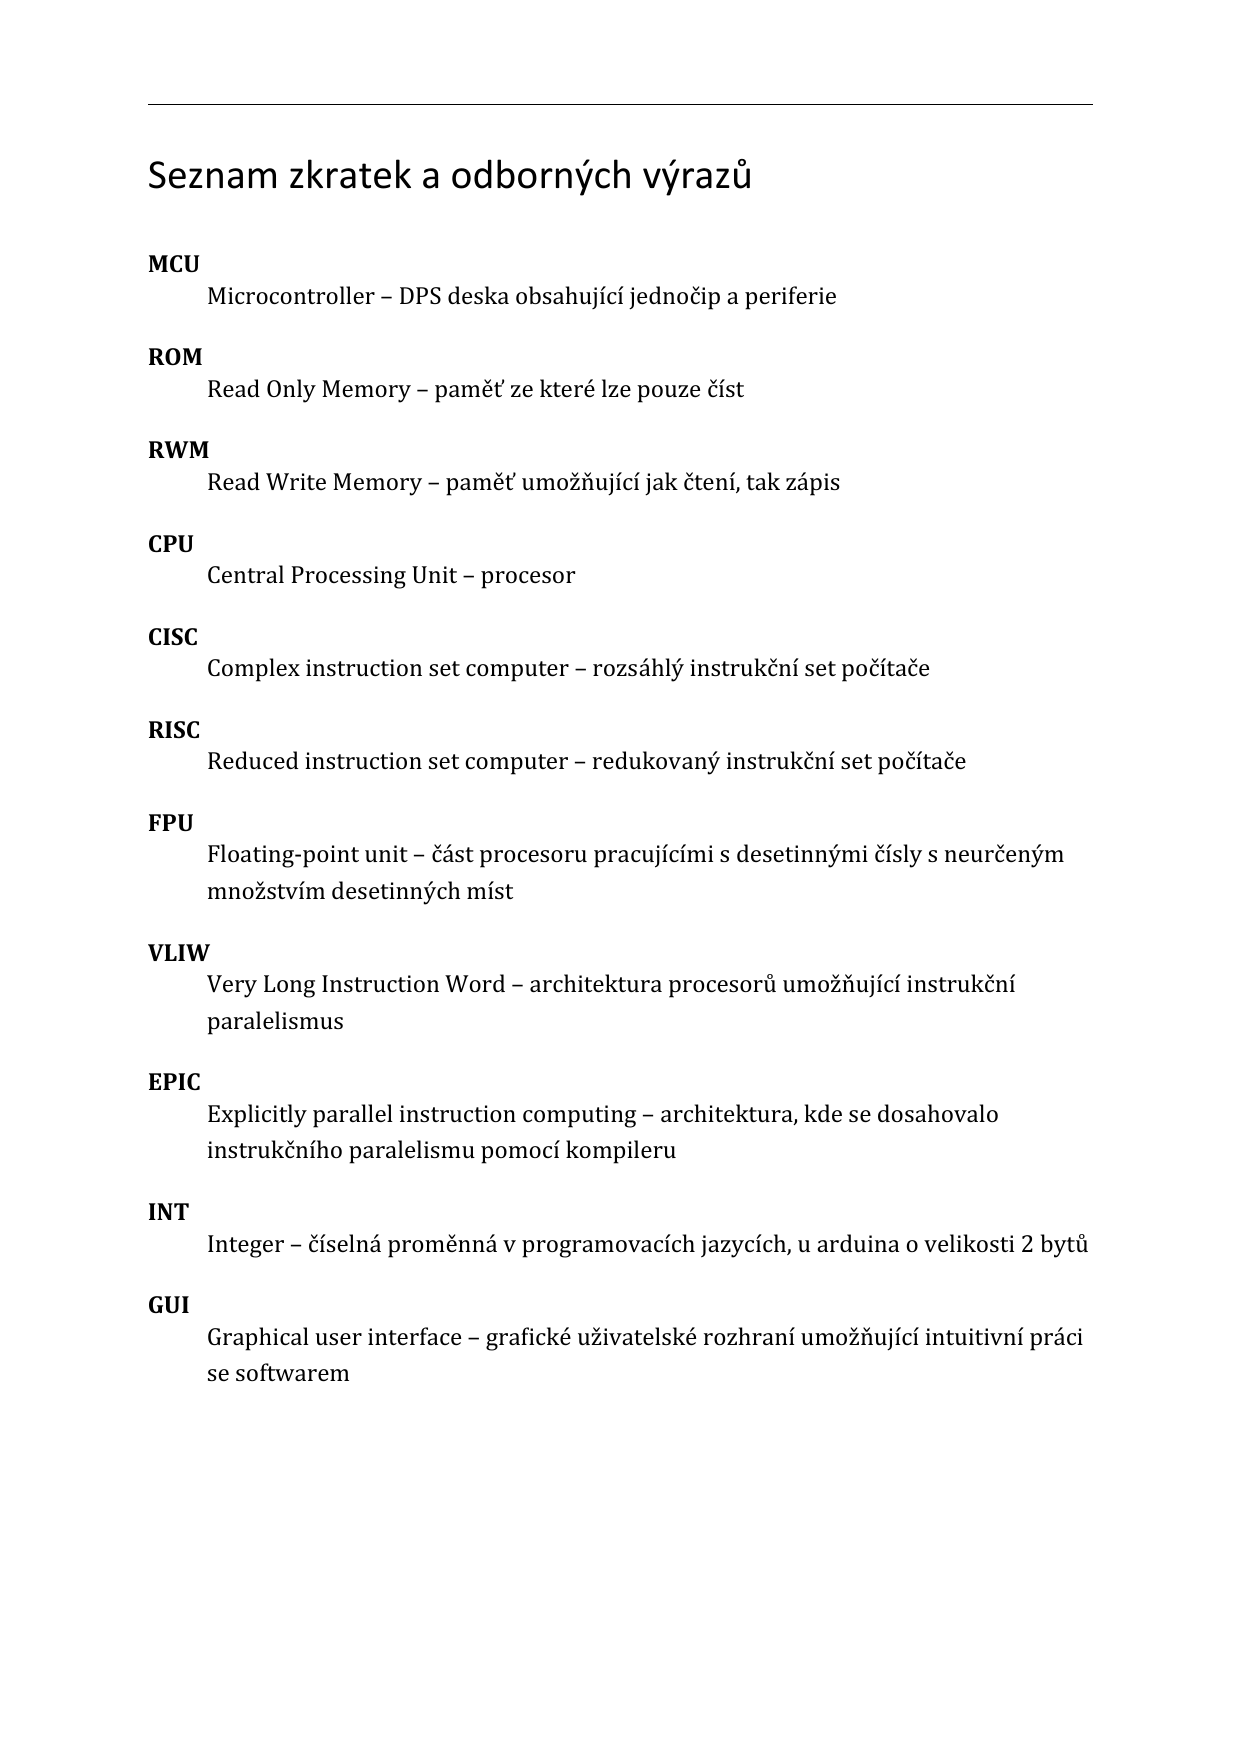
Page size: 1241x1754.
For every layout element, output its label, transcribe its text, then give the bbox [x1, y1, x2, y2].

text ROM [148, 342, 1093, 371]
text FPU [148, 808, 1093, 837]
text MCU [148, 249, 1093, 278]
text Integer – číselná proměnná v programovacích jazycích, u arduina o velikosti 2 bytů [207, 1228, 1093, 1257]
text Floating-point unit – část procesoru pracujícími s desetinnými čísly s neurčeným množstvím desetinných míst [207, 839, 1093, 905]
text RISC [148, 714, 1093, 744]
text CISC [148, 621, 1093, 651]
text VLIW [148, 937, 1093, 967]
text Read Only Memory – paměť ze které lze pouze číst [207, 373, 1093, 403]
text Seznam zkratek a odborných výrazů [148, 148, 1093, 198]
text Read Write Memory – paměť umožňující jak čtení, tak zápis [207, 467, 1093, 496]
text INT [148, 1197, 1093, 1226]
text Very Long Instruction Word – architektura procesorů umožňující instrukční paralelismus [207, 969, 1093, 1035]
text Explicitly parallel instruction computing – architektura, kde se dosahovalo instrukčního paralelismu pomocí kompileru [207, 1098, 1093, 1164]
text Graphical user interface – grafické uživatelské rozhraní umožňující intuitivní práci se softwarem [207, 1321, 1093, 1387]
text Complex instruction set computer – rozsáhlý instrukční set počítače [207, 653, 1093, 682]
text GUI [148, 1290, 1093, 1319]
text Reduced instruction set computer – redukovaný instrukční set počítače [207, 746, 1093, 775]
text RWM [148, 435, 1093, 464]
text CPU [148, 528, 1093, 557]
text Central Processing Unit – procesor [207, 560, 1093, 589]
text EPIC [148, 1067, 1093, 1096]
text Microcontroller – DPS deska obsahující jednočip a periferie [207, 280, 1093, 310]
